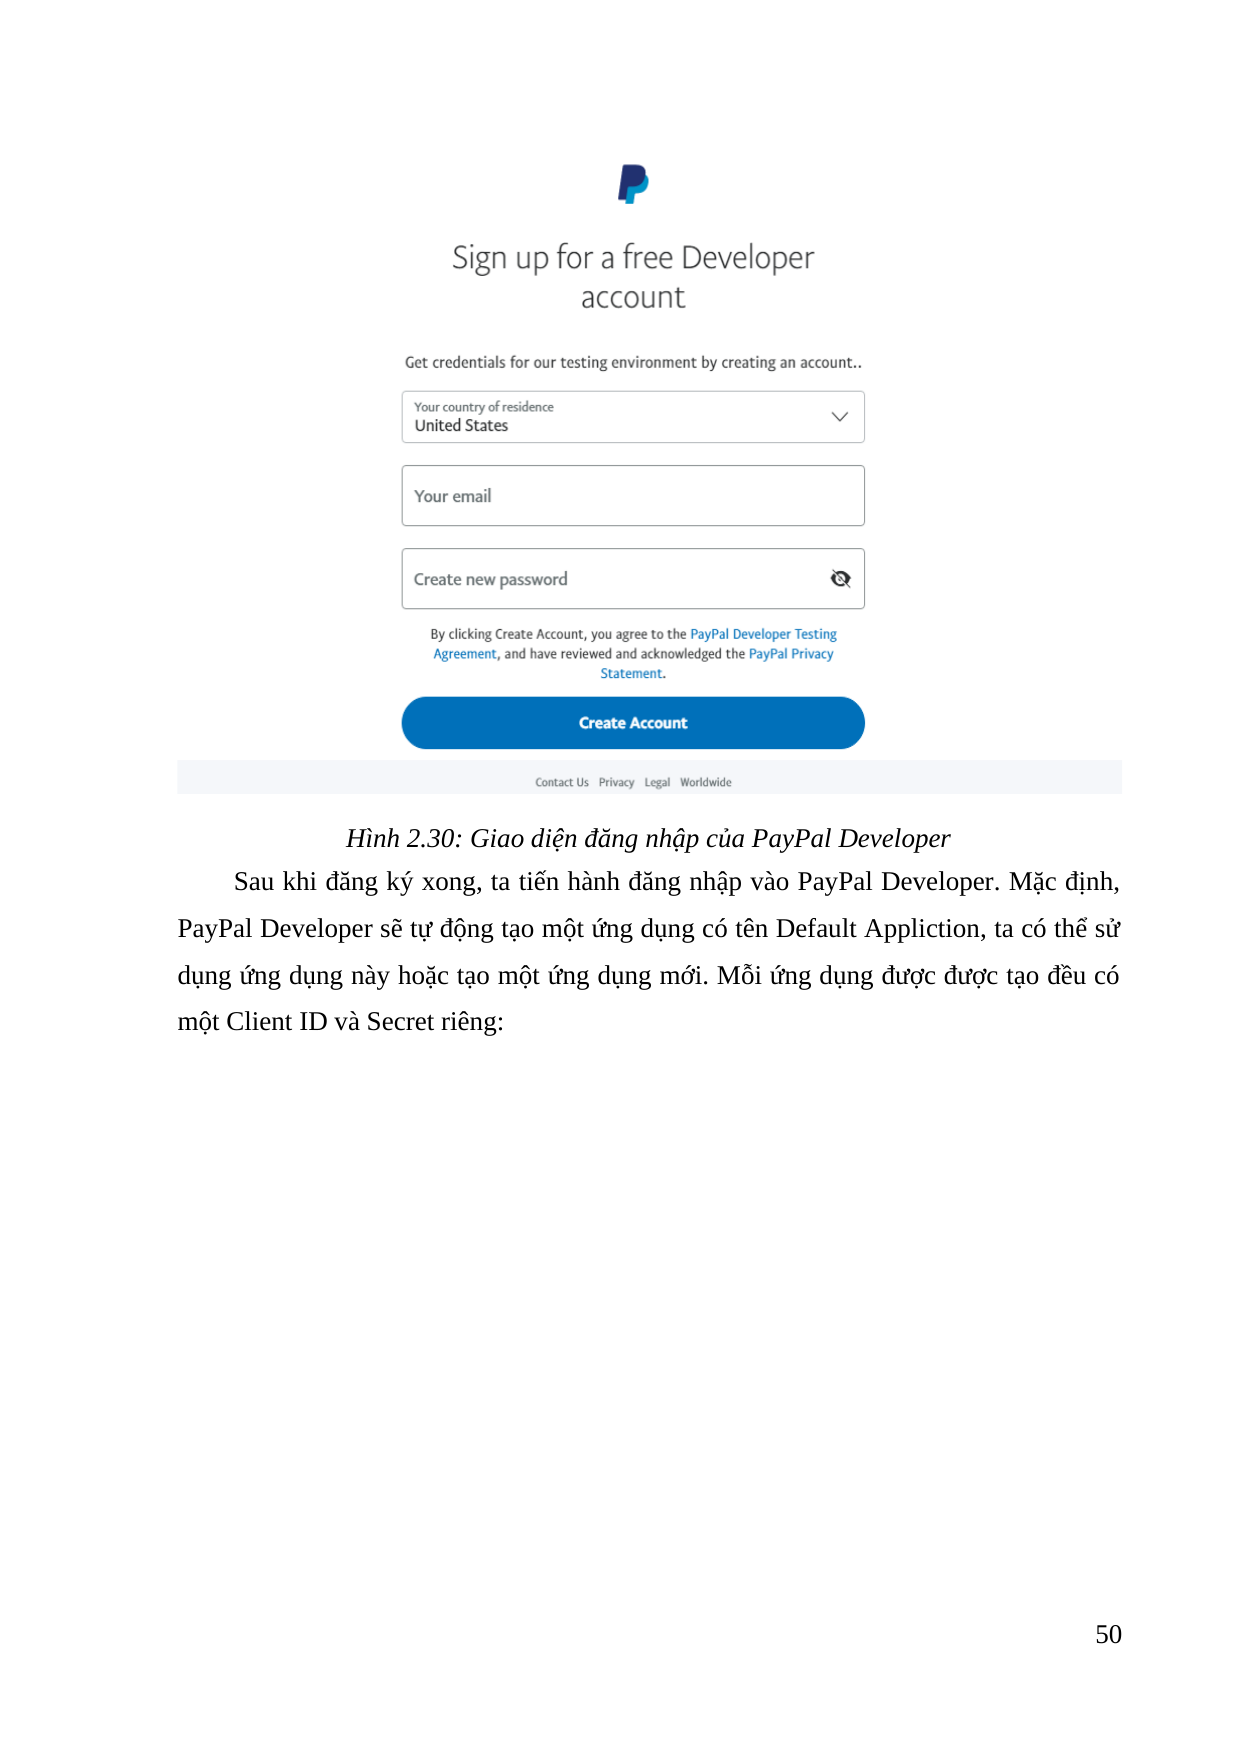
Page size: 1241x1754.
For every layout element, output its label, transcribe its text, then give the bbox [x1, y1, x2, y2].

text Hình 2.30: Giao diện đăng nhập của PayPal Developer [177, 822, 1122, 853]
picture [177, 136, 1123, 794]
text Sau khi đăng ký xong, ta tiến hành đăng nhập vào PayPal Developer. Mặc định, PayPal Developer sẽ tự động tạo một ứng dụng có tên Default Appliction, ta có thể sử dụng ứng dụng này hoặc tạo một ứng dụng mới. Mỗi ứng dụng được được tạo đều có một Client ID và Secret riêng: [177, 866, 1122, 1037]
